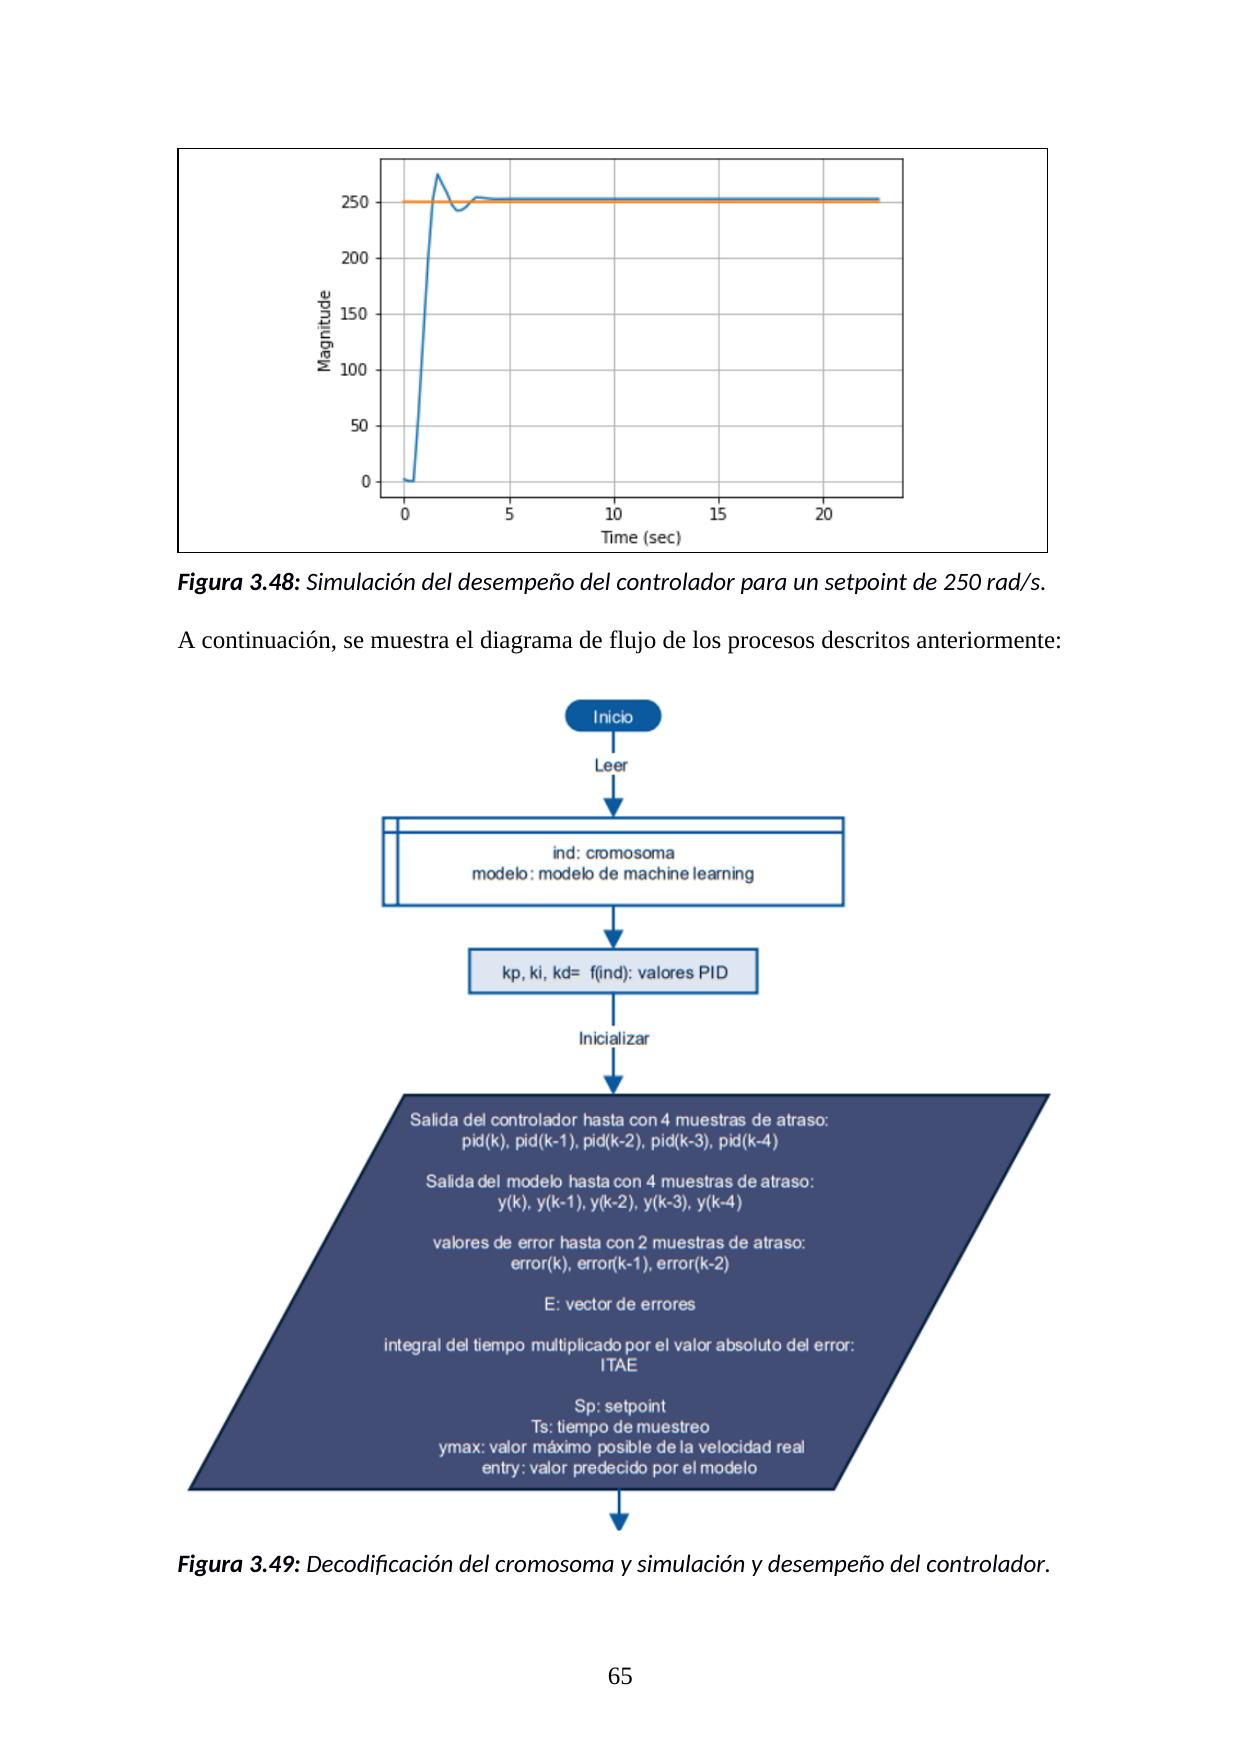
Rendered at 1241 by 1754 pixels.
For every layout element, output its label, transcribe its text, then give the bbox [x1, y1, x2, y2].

picture [180, 696, 1060, 1536]
picture [307, 149, 918, 552]
text A continuación, se muestra el diagrama de flujo de los procesos descritos anteriormente: [177, 625, 1063, 654]
